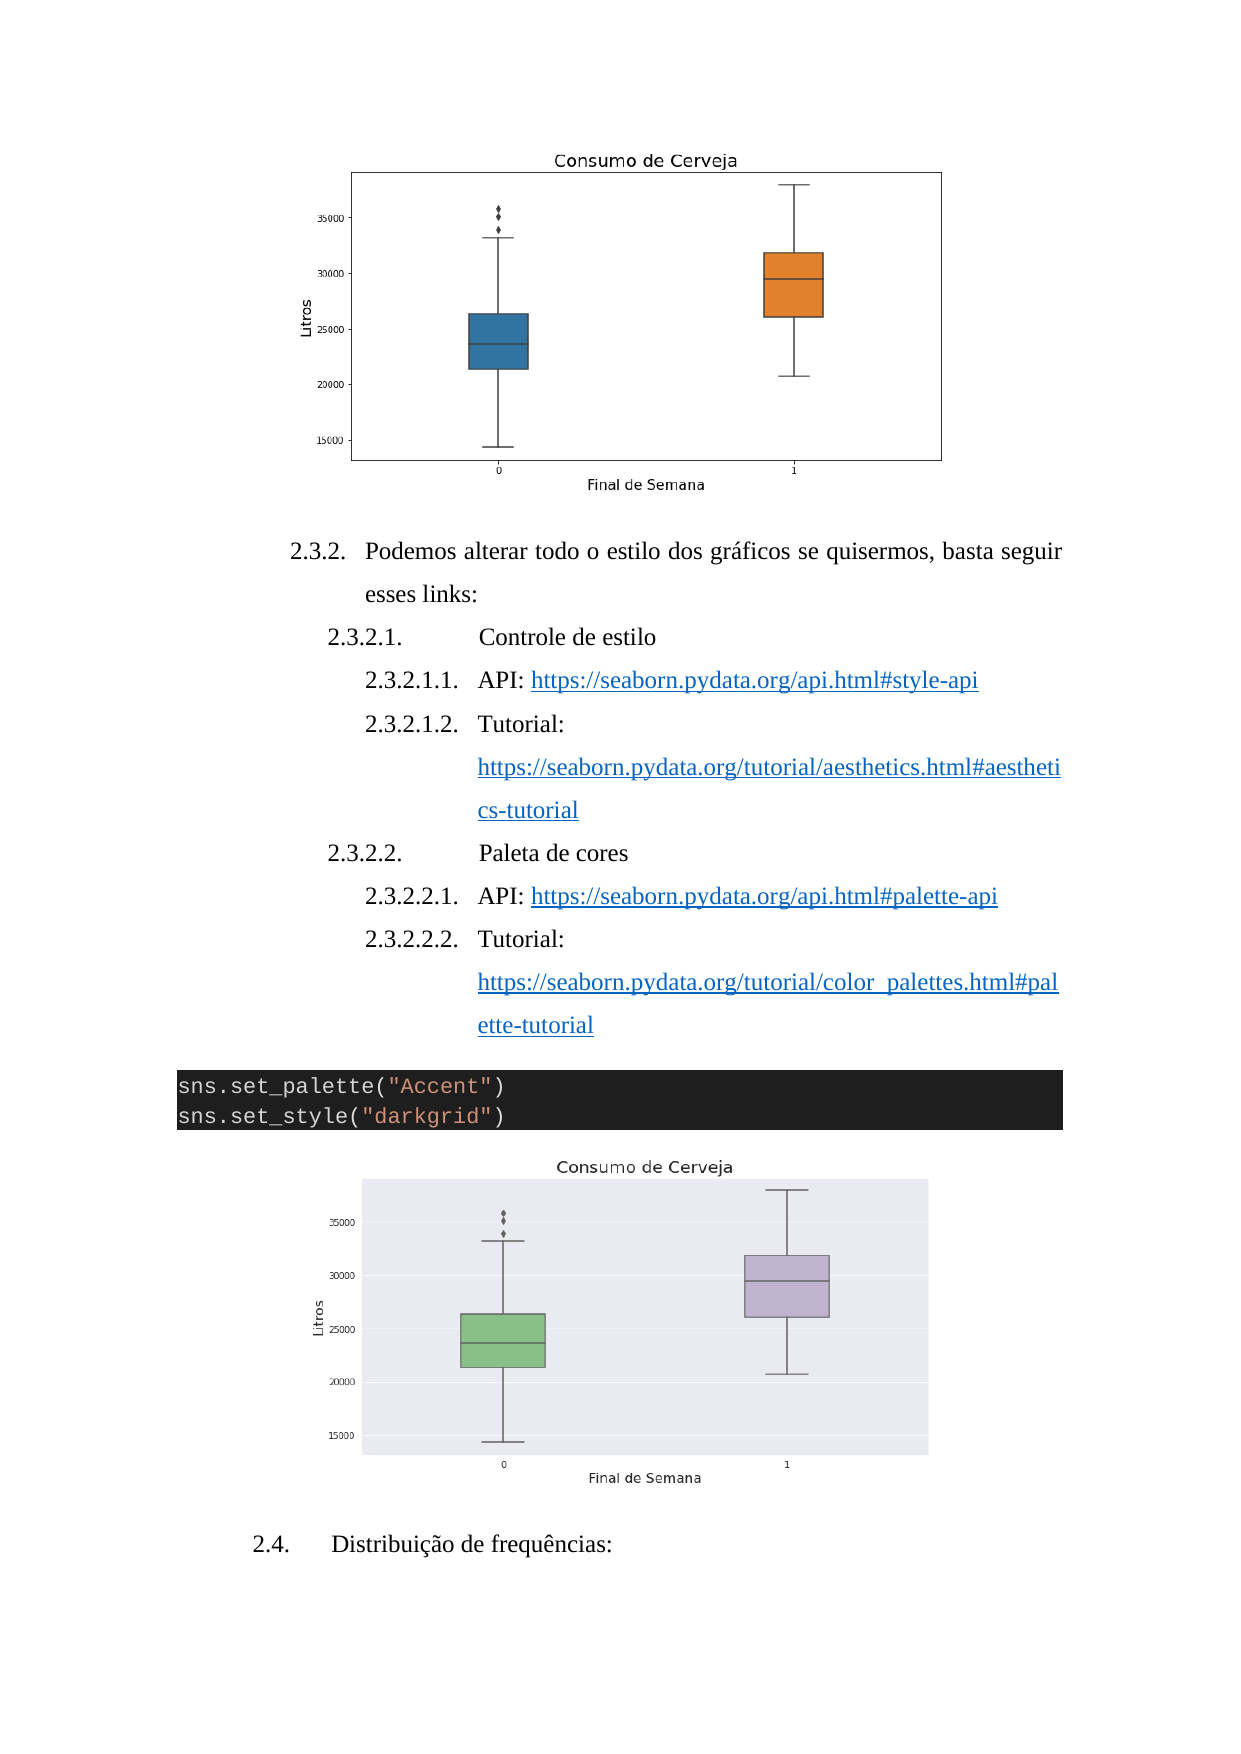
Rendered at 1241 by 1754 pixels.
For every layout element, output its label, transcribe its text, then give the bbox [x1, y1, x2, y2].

picture [306, 1154, 934, 1491]
list Tutorial: https://seaborn.pydata.org/tutorial/aesthetics.html#aesthetics-tutorial [365, 709, 1063, 824]
list Podemos alterar todo o estilo dos gráficos se quisermos, basta seguir esses links: [290, 536, 1063, 608]
list Tutorial: https://seaborn.pydata.org/tutorial/color_palettes.html#palette-tutorial [365, 924, 1063, 1039]
list API: https://seaborn.pydata.org/api.html#palette-api [365, 881, 1063, 910]
list Paleta de cores [327, 838, 1063, 867]
text sns.set_style("darkgrid") [177, 1100, 1063, 1130]
list API: https://seaborn.pydata.org/api.html#style-api [365, 666, 1063, 694]
list Controle de estilo [327, 622, 1063, 651]
picture [293, 147, 947, 498]
text sns.set_palette("Accent") [177, 1070, 1063, 1100]
list Distribuição de frequências: [252, 1529, 1063, 1558]
